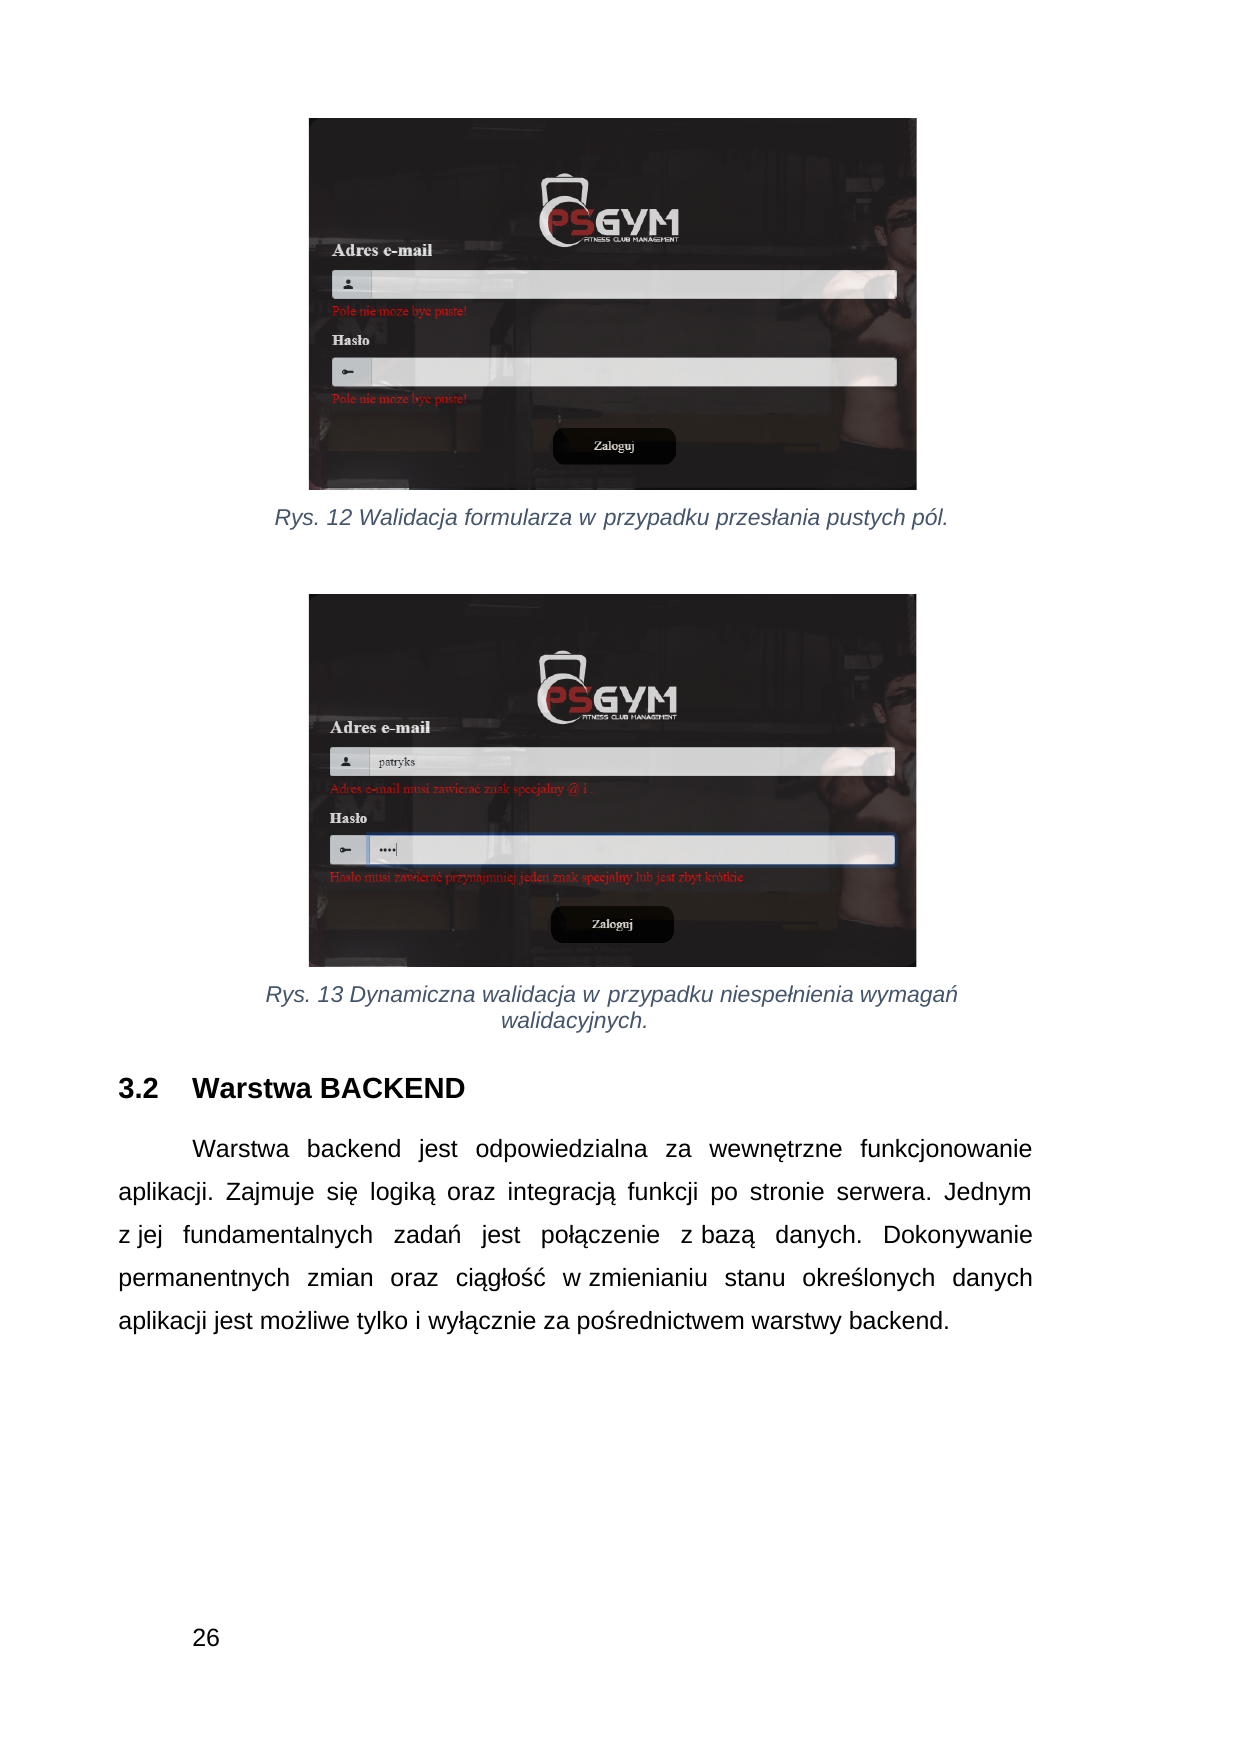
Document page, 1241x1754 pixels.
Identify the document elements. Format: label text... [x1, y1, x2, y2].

text Rys. 12 Walidacja formularza w przypadku przesłania pustych pól. [118, 504, 1033, 531]
picture [308, 118, 917, 490]
picture [308, 594, 917, 967]
text Warstwa backend jest odpowiedzialna za wewnętrzne funkcjonowanie aplikacji. Zajmuje się logiką oraz integracją funkcji po stronie serwera. Jednym z jej fundamentalnych zadań jest połączenie z bazą danych. Dokonywanie permanentnych zmian oraz ciągłość w zmienianiu stanu określonych danych aplikacji jest możliwe tylko i wyłącznie za pośrednictwem warstwy backend. [118, 1133, 1033, 1335]
text Rys. 13 Dynamiczna walidacja w przypadku niespełnienia wymagań walidacyjnych. [118, 981, 1033, 1033]
subtitle 3.2 Warstwa BACKEND [118, 1071, 1033, 1104]
